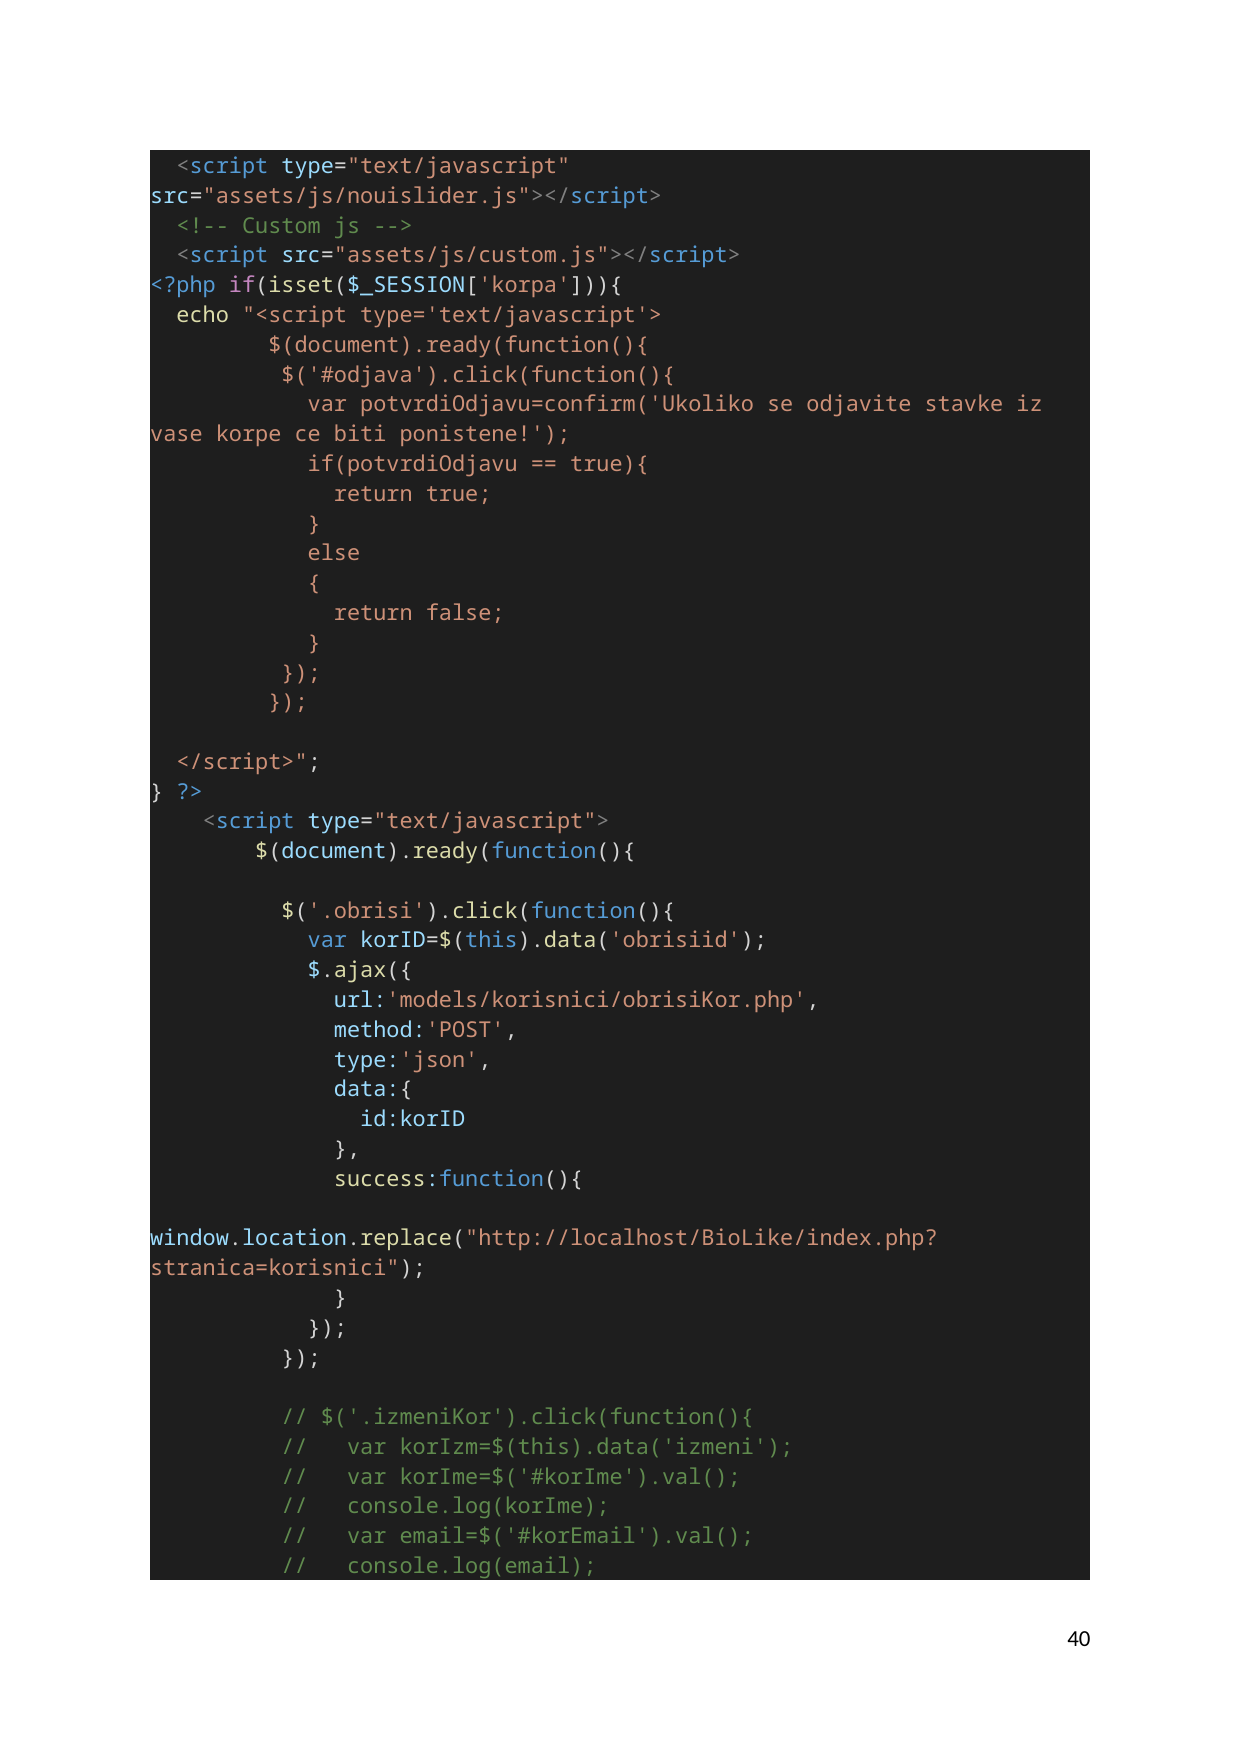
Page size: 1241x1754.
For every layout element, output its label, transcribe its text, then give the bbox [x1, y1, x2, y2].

text <script type="text/javascript" src="assets/js/nouislider.js"></script> [150, 150, 1090, 209]
text }); [150, 656, 1090, 686]
text var potvrdiOdjavu=confirm('Ukoliko se odjavite stavke iz vase korpe ce biti ponistene!'); [150, 388, 1090, 448]
text <script type="text/javascript"> [150, 805, 1090, 835]
text { [150, 567, 1090, 597]
text }); [150, 1341, 1090, 1371]
text // var korIzm=$(this).data('izmeni'); [150, 1431, 1090, 1461]
text success:function(){ [150, 1163, 1090, 1193]
text type:'json', [150, 1044, 1090, 1073]
text return false; [150, 597, 1090, 627]
text } ?> [150, 776, 1090, 805]
text } [150, 1282, 1090, 1312]
text // var korIme=$('#korIme').val(); [150, 1461, 1090, 1490]
text // $('.izmeniKor').click(function(){ [150, 1401, 1090, 1431]
text // console.log(email); [150, 1550, 1090, 1580]
text else [150, 537, 1090, 567]
text <!-- Custom js --> [150, 209, 1090, 239]
text // var email=$('#korEmail').val(); [150, 1520, 1090, 1550]
text data:{ [150, 1073, 1090, 1103]
text id:korID [150, 1103, 1090, 1133]
text $('.obrisi').click(function(){ [150, 895, 1090, 924]
text $('#odjava').click(function(){ [150, 358, 1090, 388]
text $.ajax({ [150, 954, 1090, 984]
text <script src="assets/js/custom.js"></script> [150, 239, 1090, 269]
text $(document).ready(function(){ [150, 329, 1090, 358]
text // console.log(korIme); [150, 1490, 1090, 1520]
text return true; [150, 478, 1090, 507]
text </script>"; [150, 746, 1090, 776]
text window.location.replace("http://localhost/BioLike/index.php?stranica=korisnici"); [150, 1193, 1090, 1282]
text $(document).ready(function(){ [150, 835, 1090, 865]
text <?php if(isset($_SESSION['korpa'])){ [150, 269, 1090, 299]
text } [150, 627, 1090, 656]
text } [150, 507, 1090, 537]
text method:'POST', [150, 1014, 1090, 1044]
text }); [150, 1312, 1090, 1341]
text echo "<script type='text/javascript'> [150, 299, 1090, 329]
text url:'models/korisnici/obrisiKor.php', [150, 984, 1090, 1014]
text var korID=$(this).data('obrisiid'); [150, 924, 1090, 954]
text }, [150, 1133, 1090, 1163]
text if(potvrdiOdjavu == true){ [150, 448, 1090, 478]
text }); [150, 686, 1090, 716]
